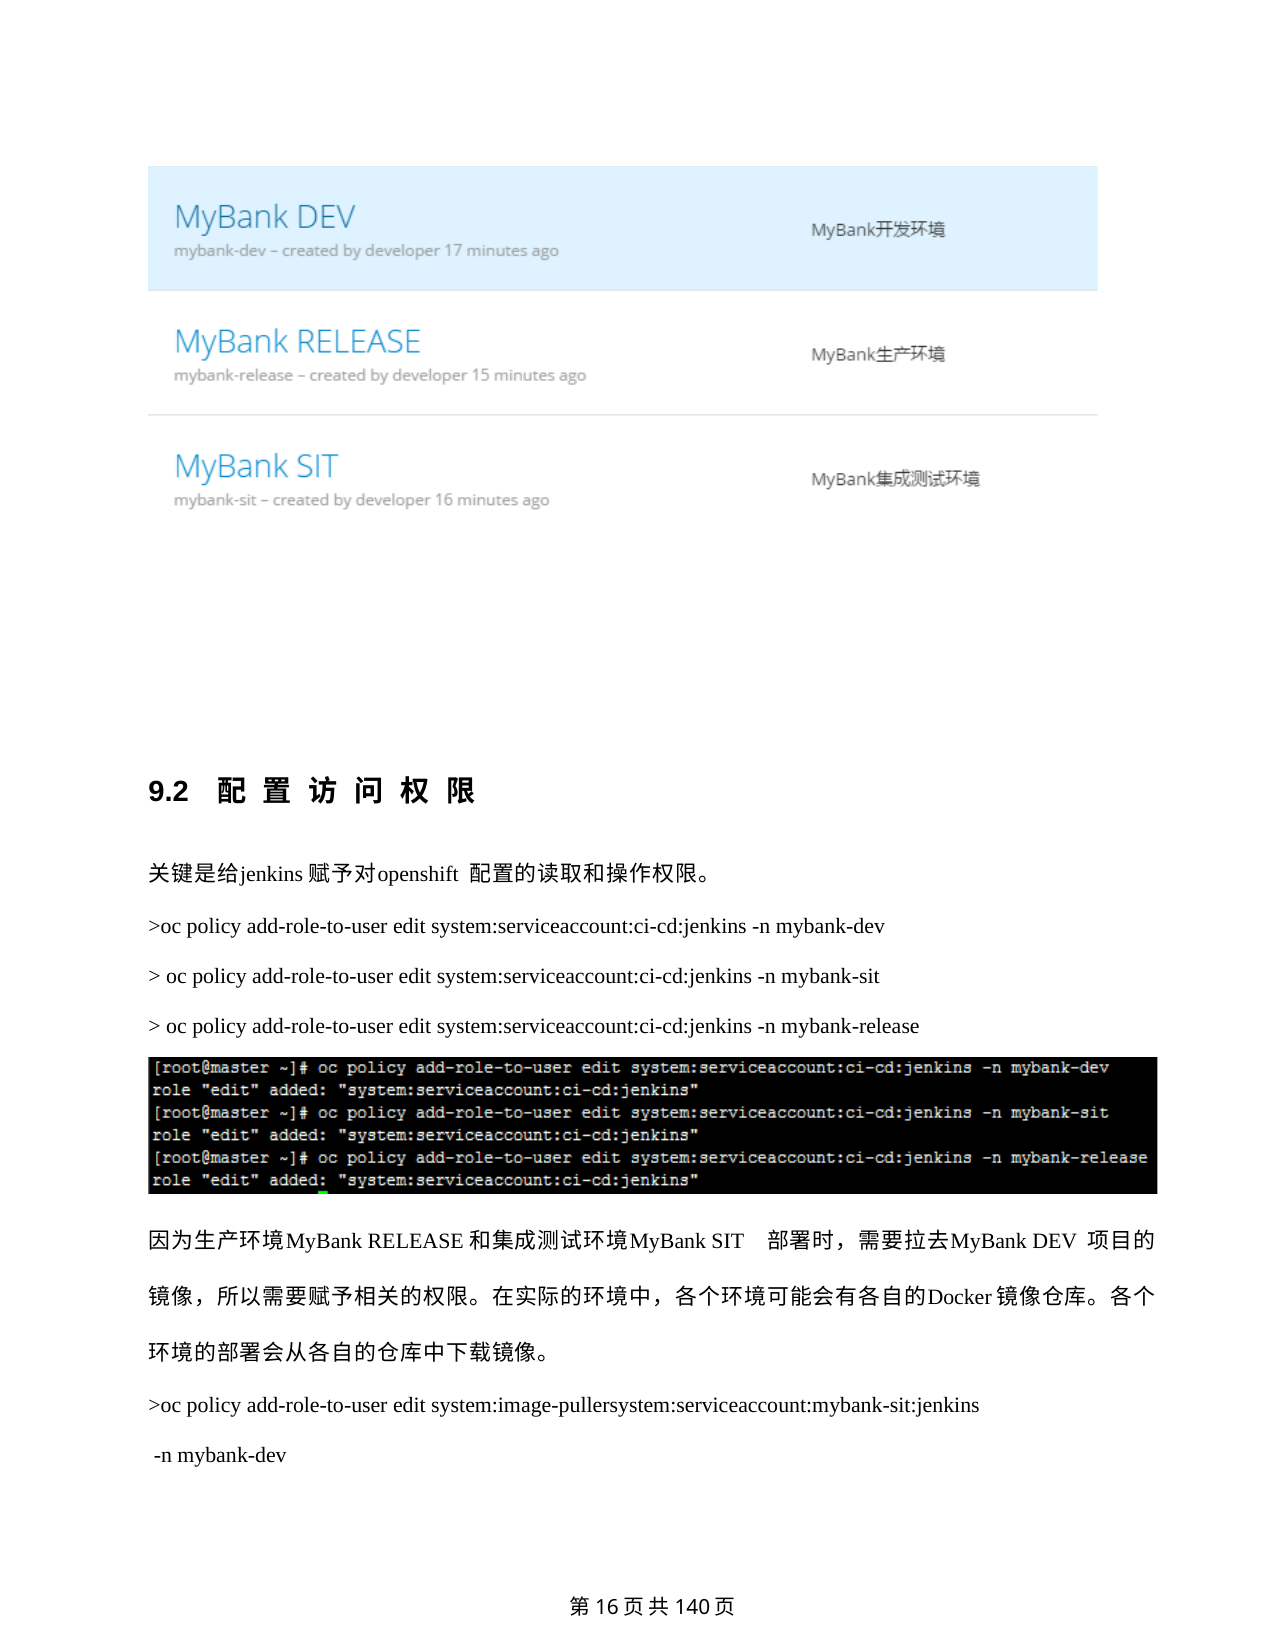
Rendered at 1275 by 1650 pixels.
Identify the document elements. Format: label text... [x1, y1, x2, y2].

picture [148, 166, 1098, 539]
text -n mybank-dev [148, 1436, 1156, 1473]
text 因为生产环境MyBank RELEASE和集成测试环境MyBank SIT部署时，需要拉去MyBank DEV项目的镜像，所以需要赋予相关的权限。在实际的环境中，各个环境可能会有各自的Docker镜像仓库。各个环境的部署会从各自的仓库中下载镜像。 [148, 1220, 1156, 1370]
text >oc policy add-role-to-user edit system:serviceaccount:ci-cd:jenkins -n mybank-dev [148, 907, 1156, 944]
text > oc policy add-role-to-user edit system:serviceaccount:ci-cd:jenkins -n mybank-release [148, 1007, 1156, 1044]
subtitle 配置访问权限 [148, 751, 1156, 826]
text >oc policy add-role-to-user edit system:image-pullersystem:serviceaccount:mybank-sit:jenkins [148, 1386, 1156, 1423]
picture [148, 1057, 1158, 1194]
text > oc policy add-role-to-user edit system:serviceaccount:ci-cd:jenkins -n mybank-sit [148, 957, 1156, 994]
text 关键是给jenkins赋予对openshift配置的读取和操作权限。 [148, 853, 1156, 891]
